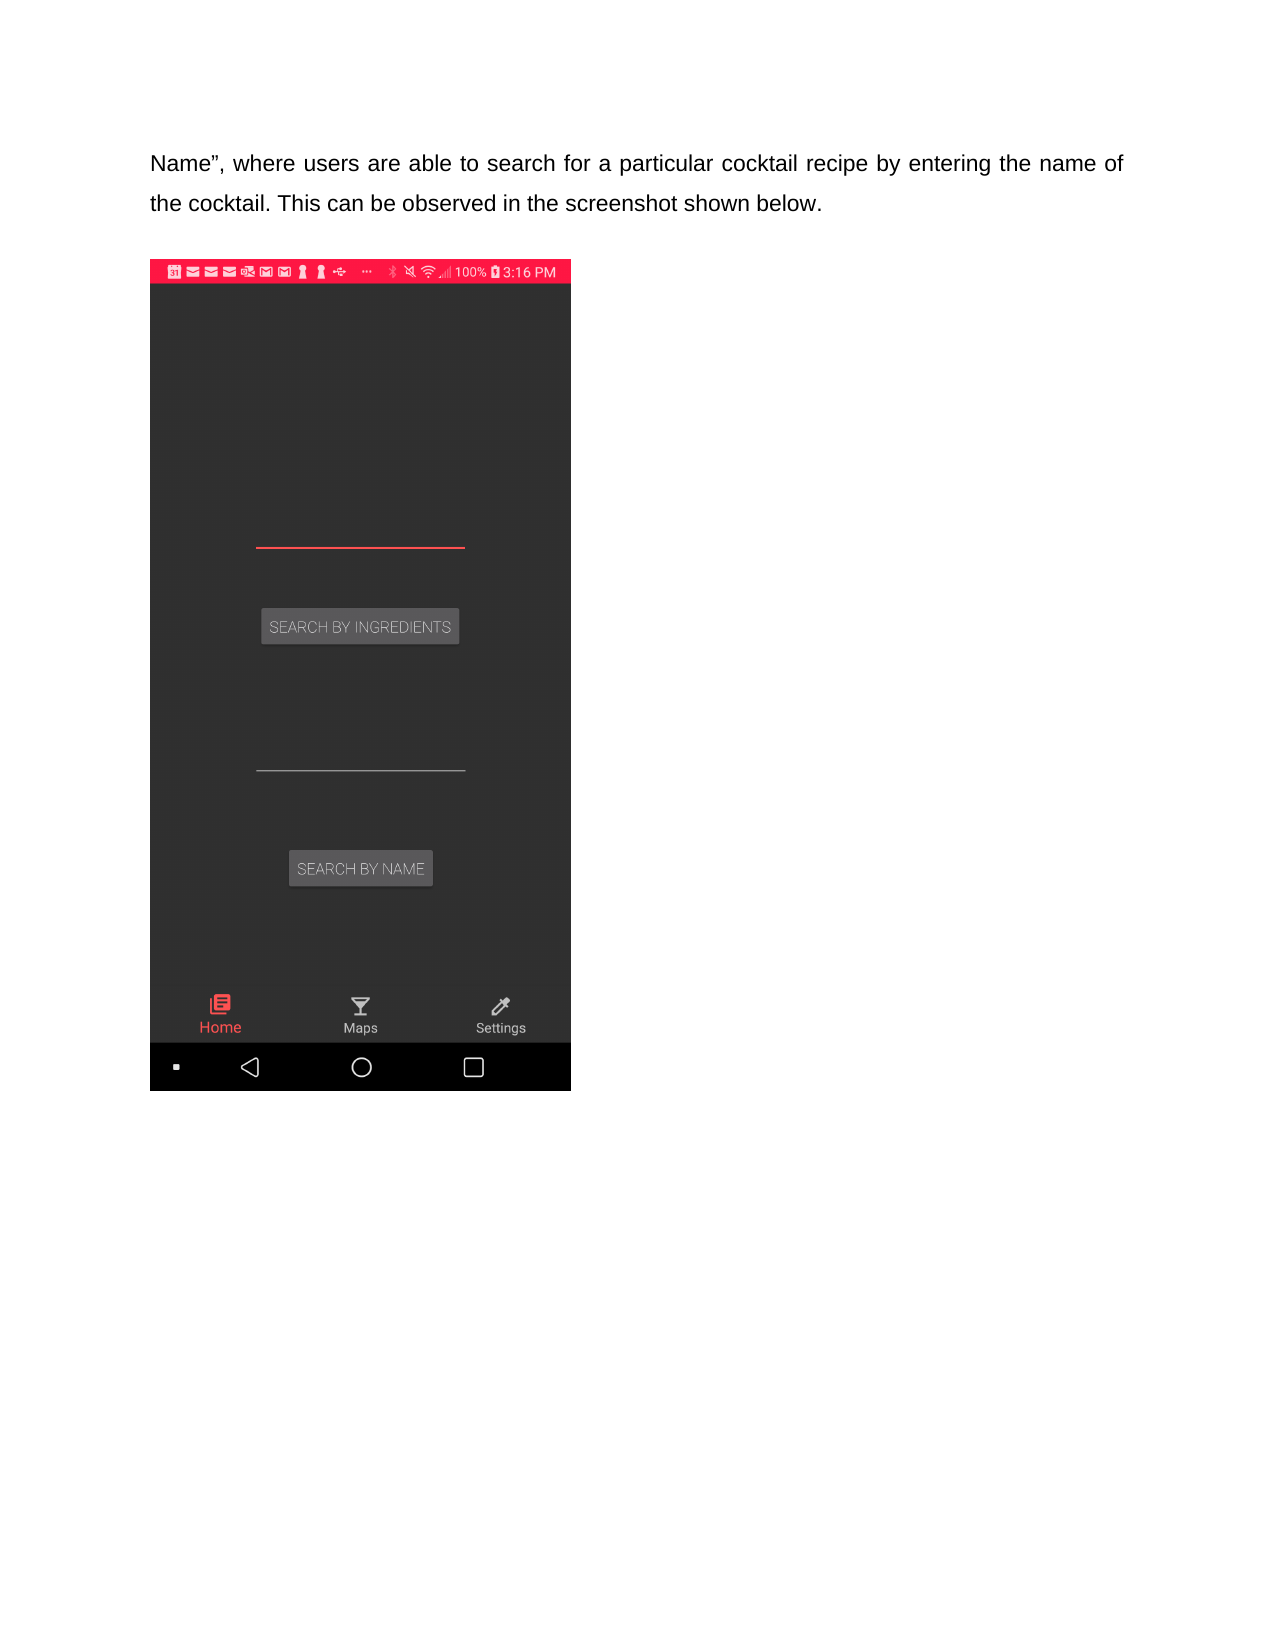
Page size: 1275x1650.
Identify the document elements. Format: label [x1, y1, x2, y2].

picture [150, 259, 571, 1091]
text [150, 150, 1125, 216]
